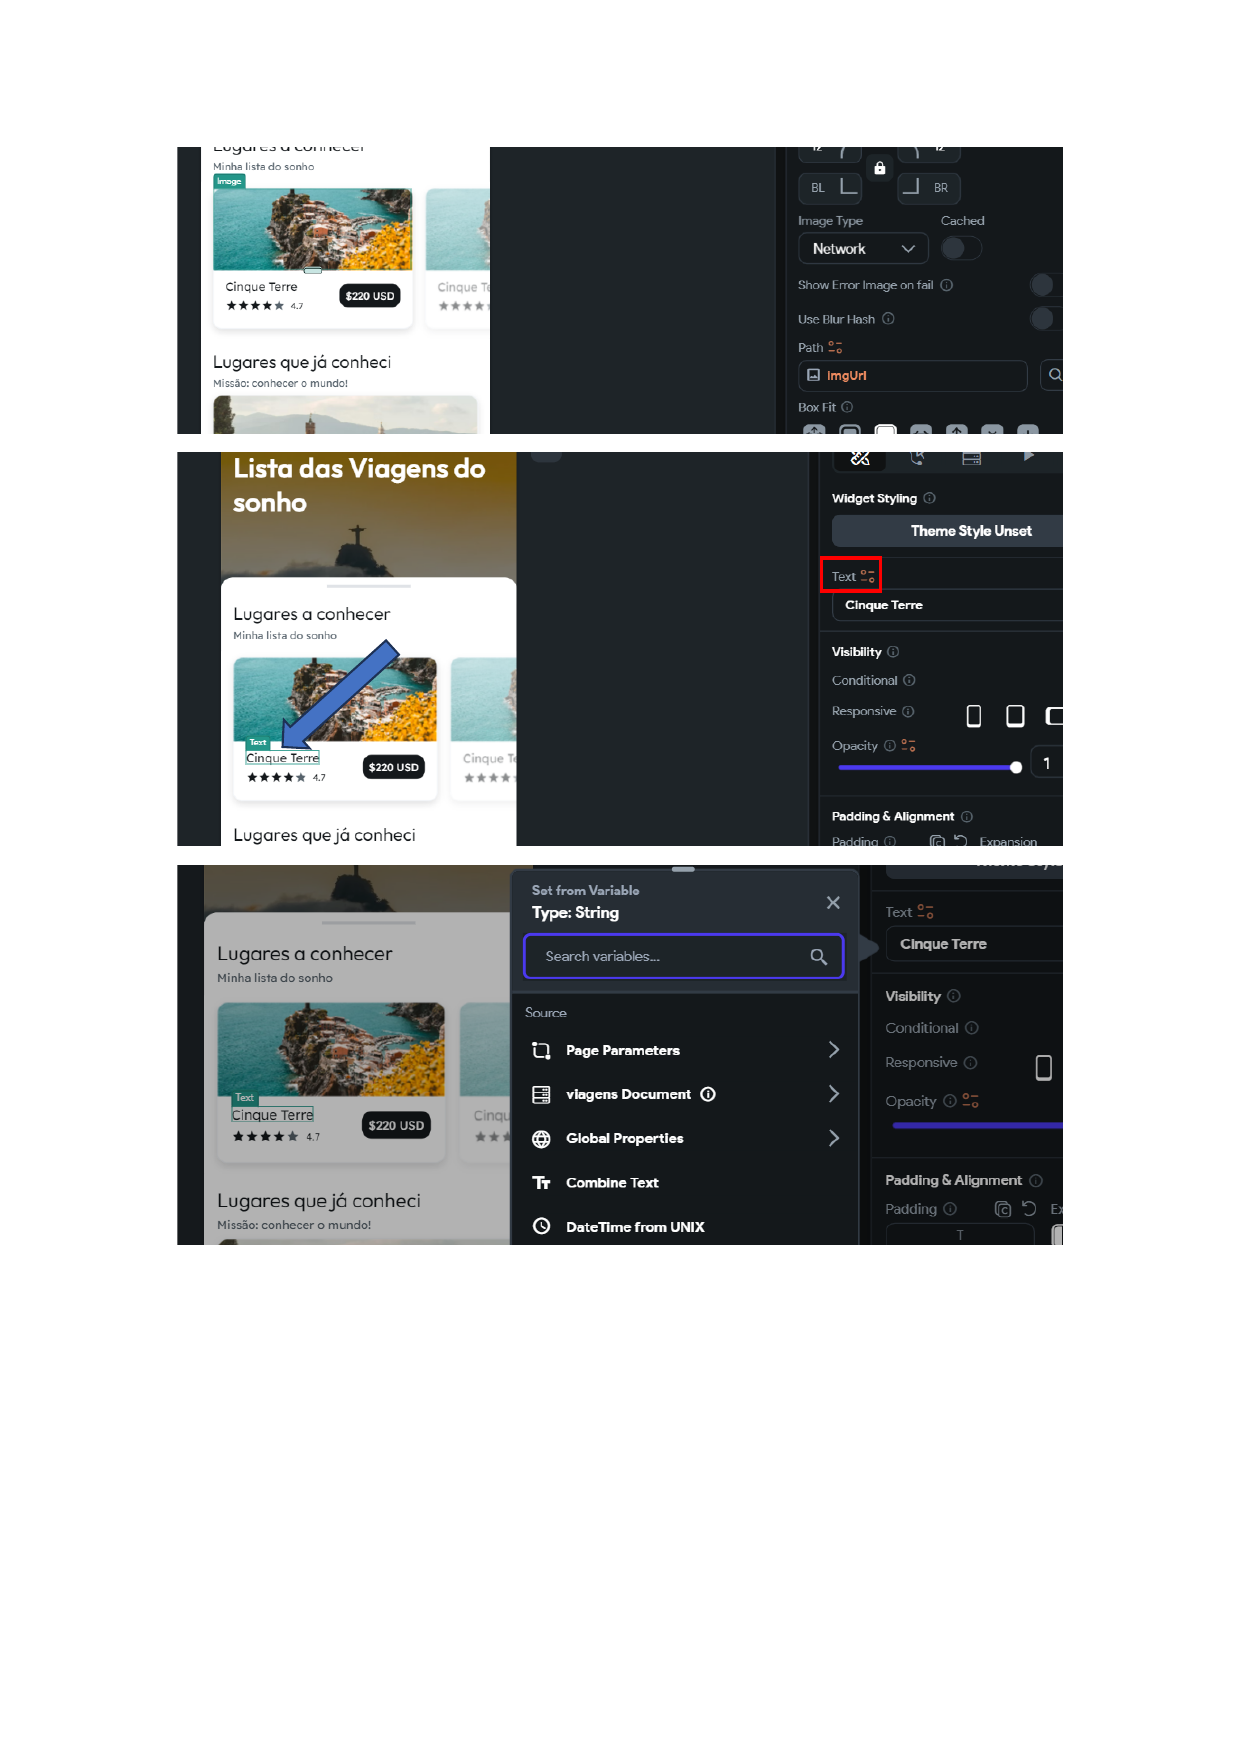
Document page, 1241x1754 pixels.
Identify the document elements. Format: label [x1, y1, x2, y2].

picture [177, 147, 1063, 434]
picture [177, 452, 1063, 846]
picture [177, 865, 1063, 1245]
